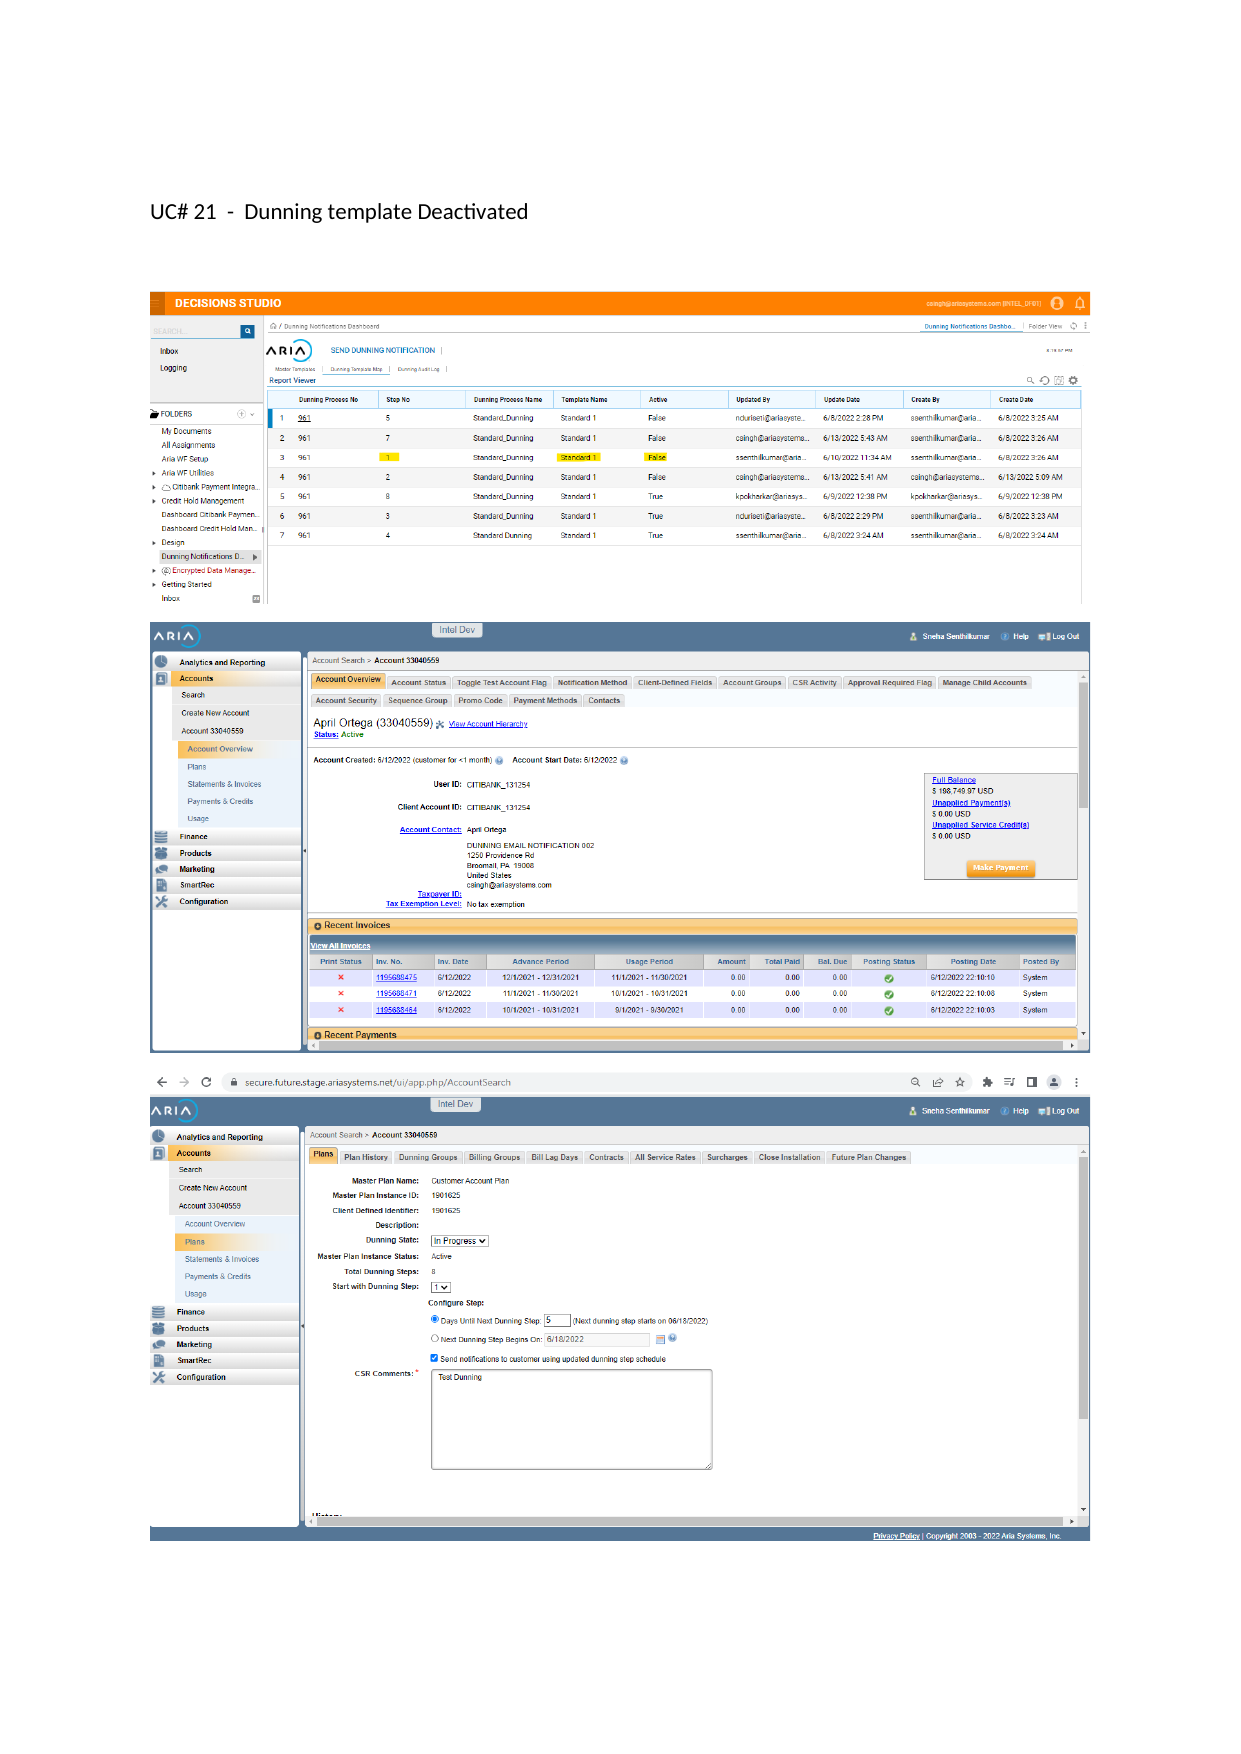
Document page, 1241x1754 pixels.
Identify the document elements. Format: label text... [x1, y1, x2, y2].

picture [150, 1071, 1091, 1541]
picture [150, 290, 1091, 604]
picture [150, 622, 1091, 1053]
text UC# 21 - Dunning template Deactivated [150, 197, 1090, 225]
